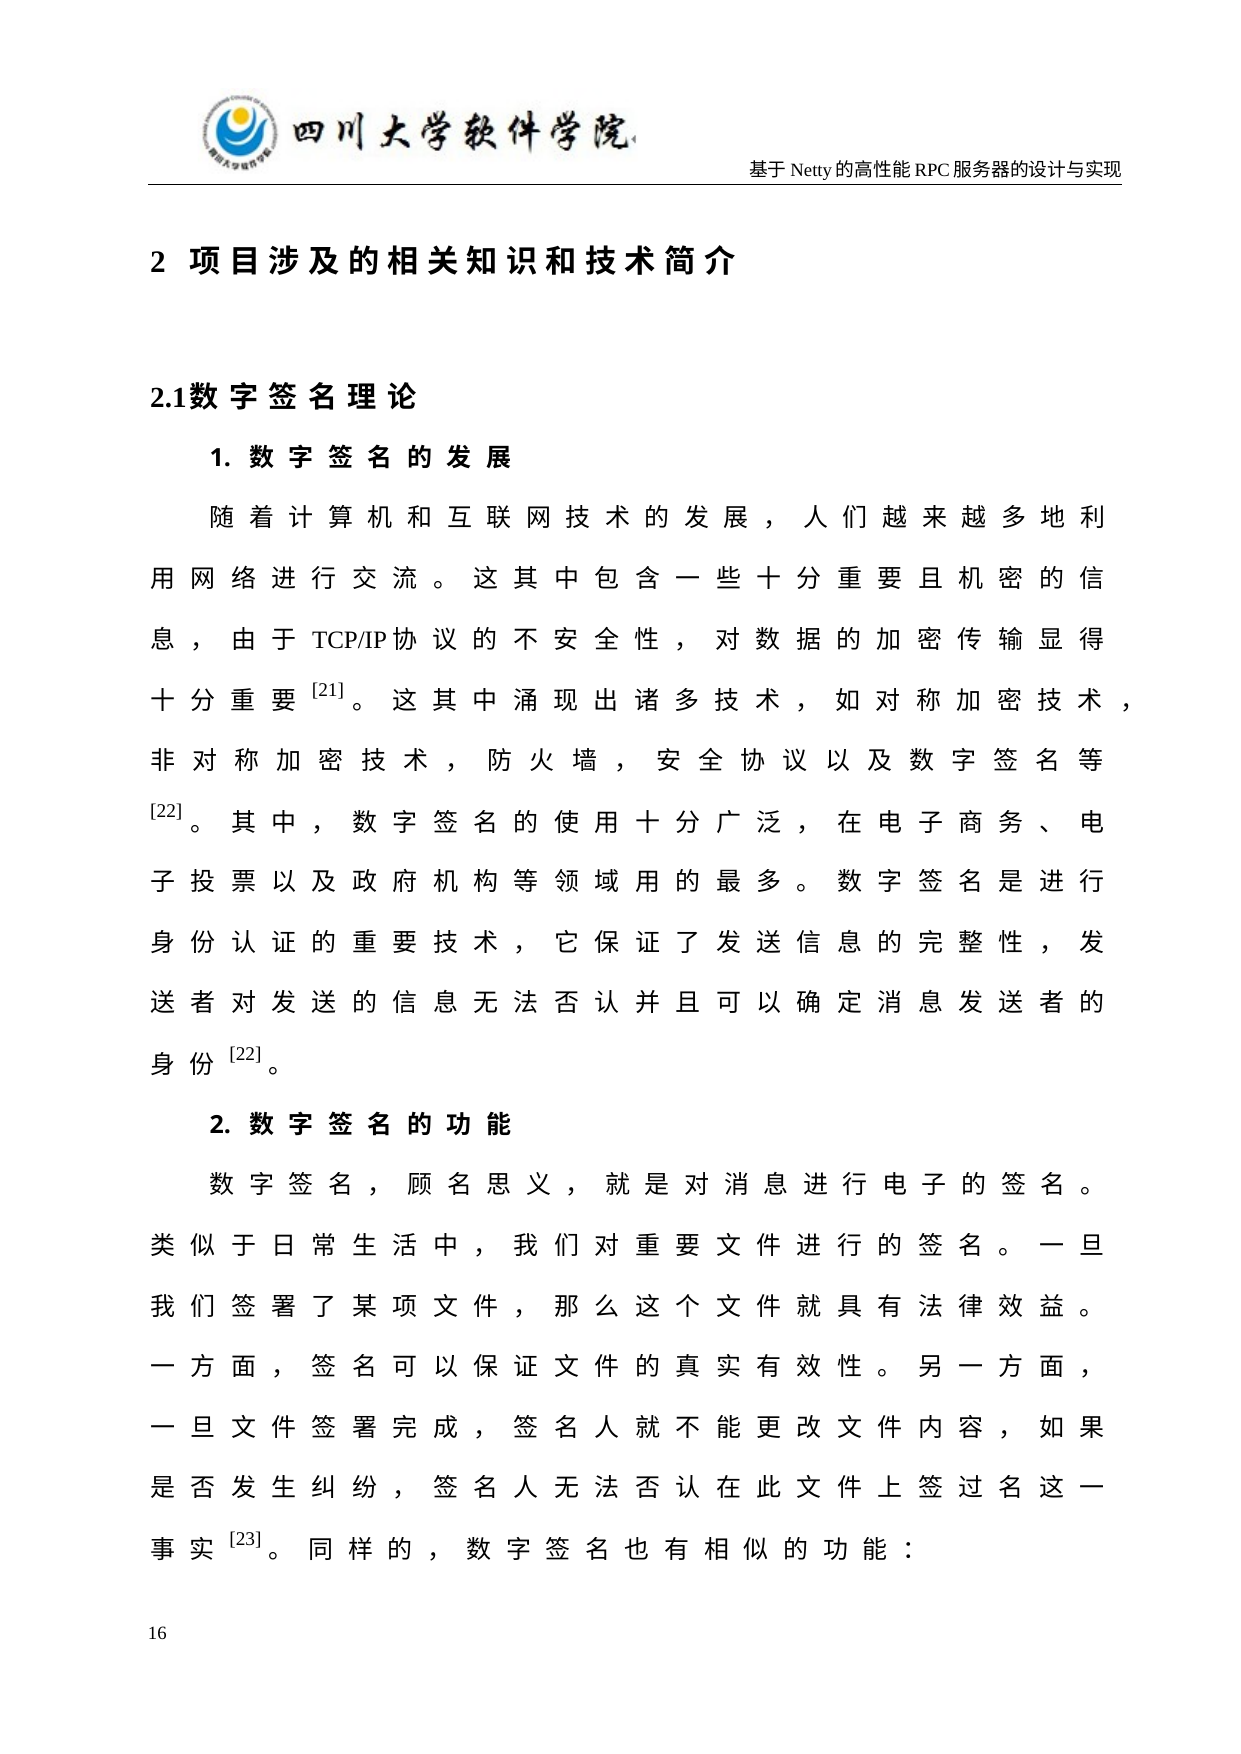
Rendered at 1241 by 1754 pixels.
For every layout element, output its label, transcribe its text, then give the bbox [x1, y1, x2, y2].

text 2.数字签名的功能 [150, 1092, 1120, 1153]
text 数字签名，顾名思义，就是对消息进行电子的签名。类似于日常生活中，我们对重要文件进行的签名。一旦我们签署了某项文件，那么这个文件就具有法律效益。一方面，签名可以保证文件的真实有效性。另一方面，一旦文件签署完成，签名人就不能更改文件内容，如果是否发生纠纷，签名人无法否认在此文件上签过名这一事实[23]。同样的，数字签名也有相似的功能： [150, 1153, 1120, 1577]
subtitle 2.1数字签名理论 [150, 364, 1120, 425]
picture [197, 88, 639, 177]
text 1.数字签名的发展 [150, 425, 1120, 486]
subtitle 项目涉及的相关知识和技术简介 [150, 229, 1120, 289]
text 随着计算机和互联网技术的发展，人们越来越多地利用网络进行交流。这其中包含一些十分重要且机密的信息，由于TCP/IP协议的不安全性，对数据的加密传输显得十分重要[21]。这其中涌现出诸多技术，如对称加密技术，非对称加密技术，防火墙，安全协议以及数字签名等[22]。其中，数字签名的使用十分广泛，在电子商务、电子投票以及政府机构等领域用的最多。数字签名是进行身份认证的重要技术，它保证了发送信息的完整性，发送者对发送的信息无法否认并且可以确定消息发送者的身份[22]。 [150, 486, 1120, 1092]
